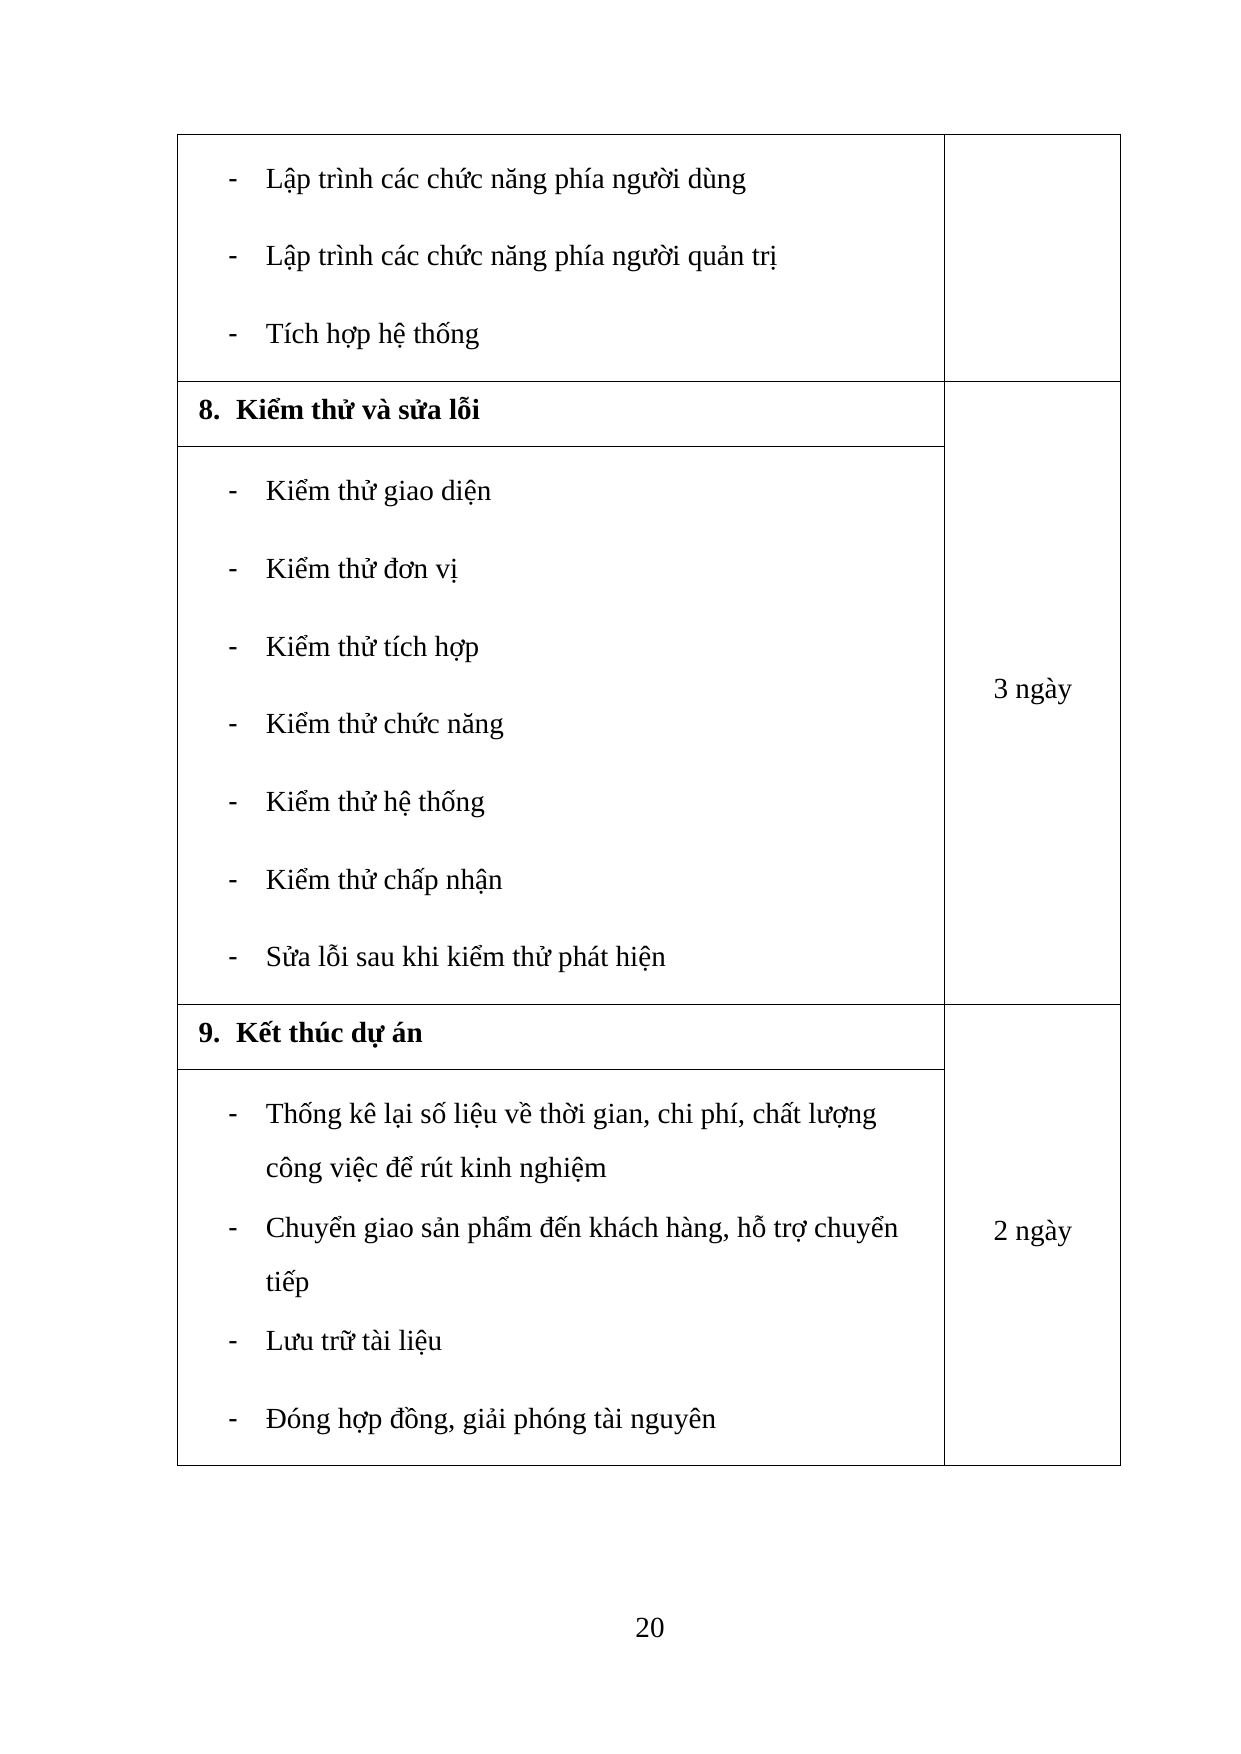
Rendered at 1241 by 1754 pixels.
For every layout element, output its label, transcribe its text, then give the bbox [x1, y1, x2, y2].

table_cell Kết thúc dự án [178, 1005, 944, 1069]
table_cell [178, 135, 944, 381]
table_cell Kiểm thử giao diện Kiểm thử đơn vị Kiểm thử tích hợp Kiểm thử chức năng Kiểm thử hệ thống Kiểm thử chấp nhận Sửa lỗi sau khi kiểm thử phát hiện [178, 447, 944, 1004]
table_cell 2 ngày [945, 1005, 1120, 1465]
table_cell 3 ngày [945, 382, 1120, 1004]
table_cell Thống kê lại số liệu về thời gian, chi phí, chất lượng công việc để rút kinh nghiệm Chuyển giao sản phẩm đến khách hàng, hỗ trợ chuyển tiếp Lưu trữ tài liệu Đóng hợp đồng, giải phóng tài nguyên [178, 1070, 944, 1465]
table_cell Kiểm thử và sửa lỗi [178, 382, 944, 446]
